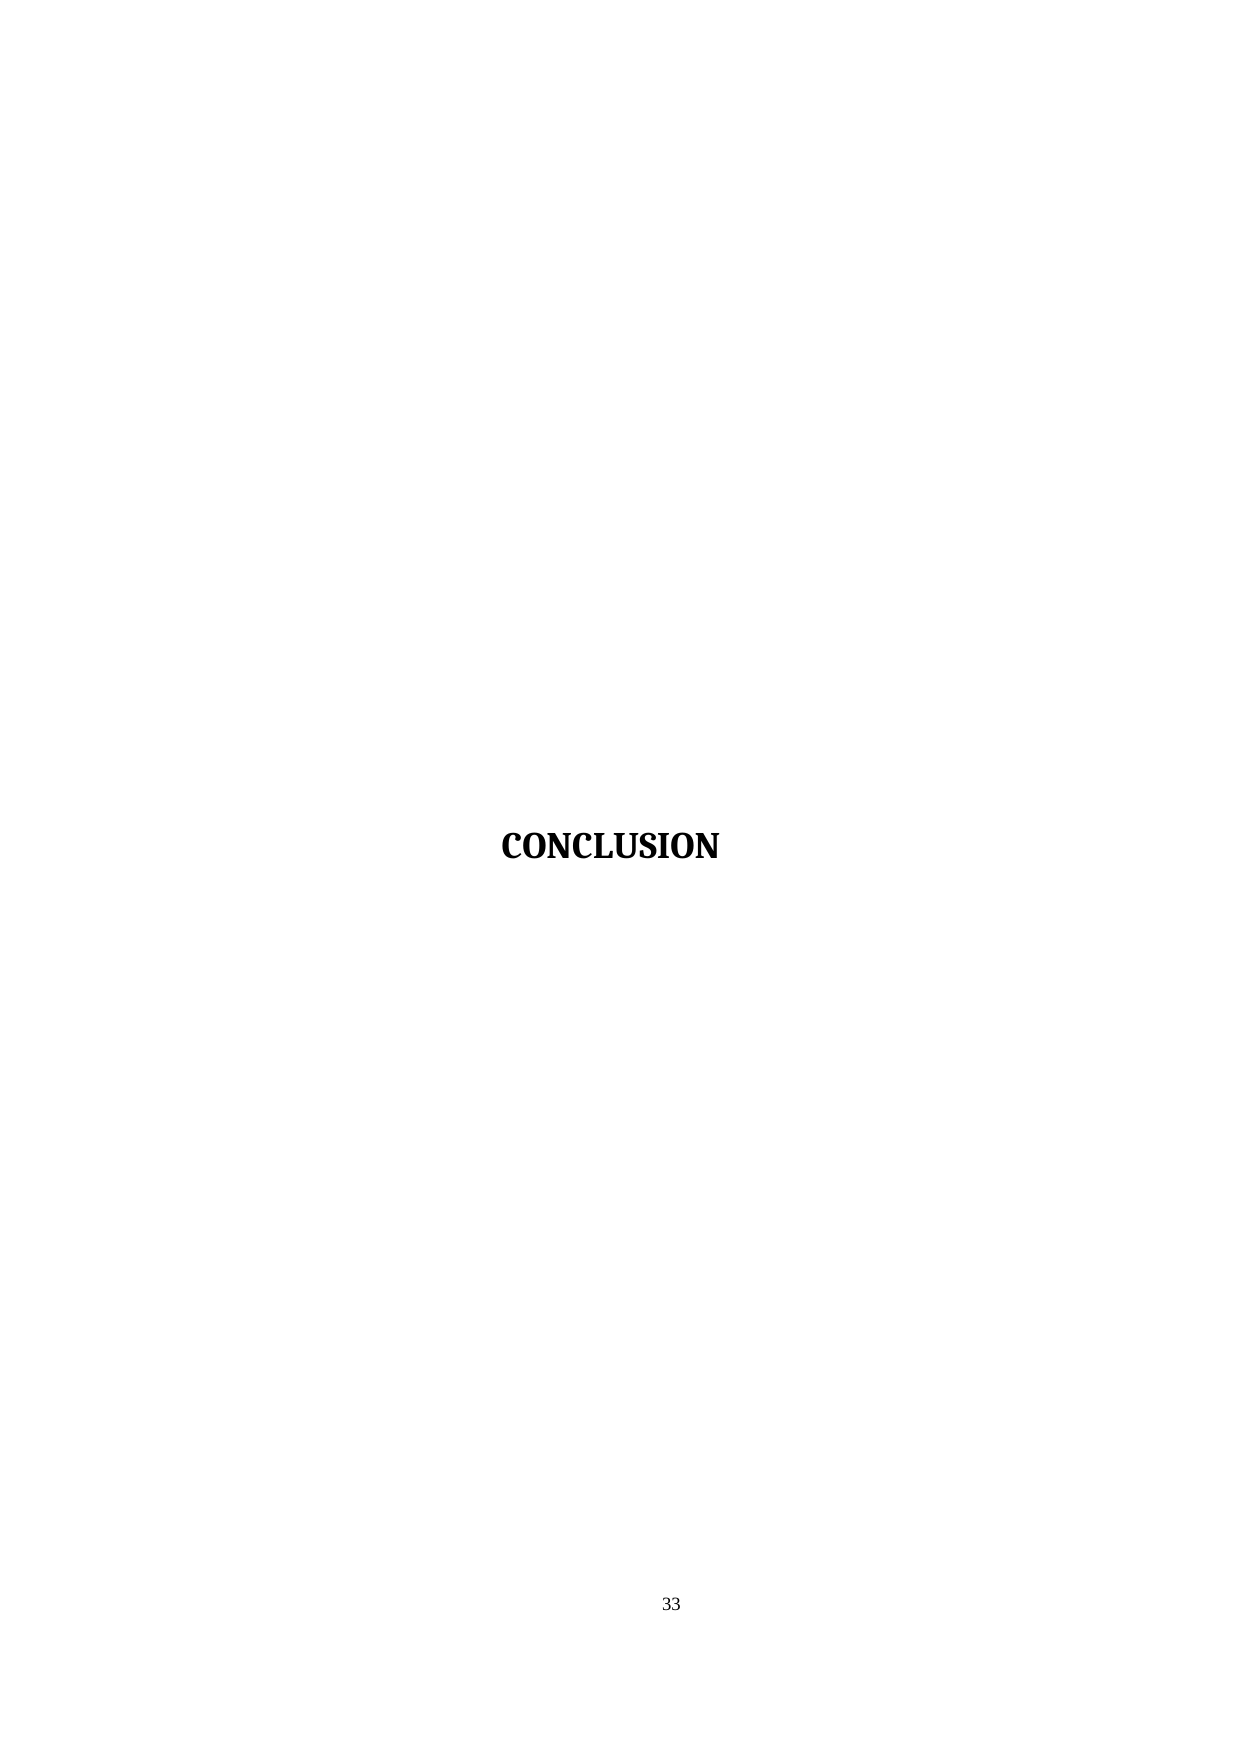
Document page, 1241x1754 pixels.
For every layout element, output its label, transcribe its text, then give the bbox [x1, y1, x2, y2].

subtitle CONCLUSION [178, 824, 1106, 867]
